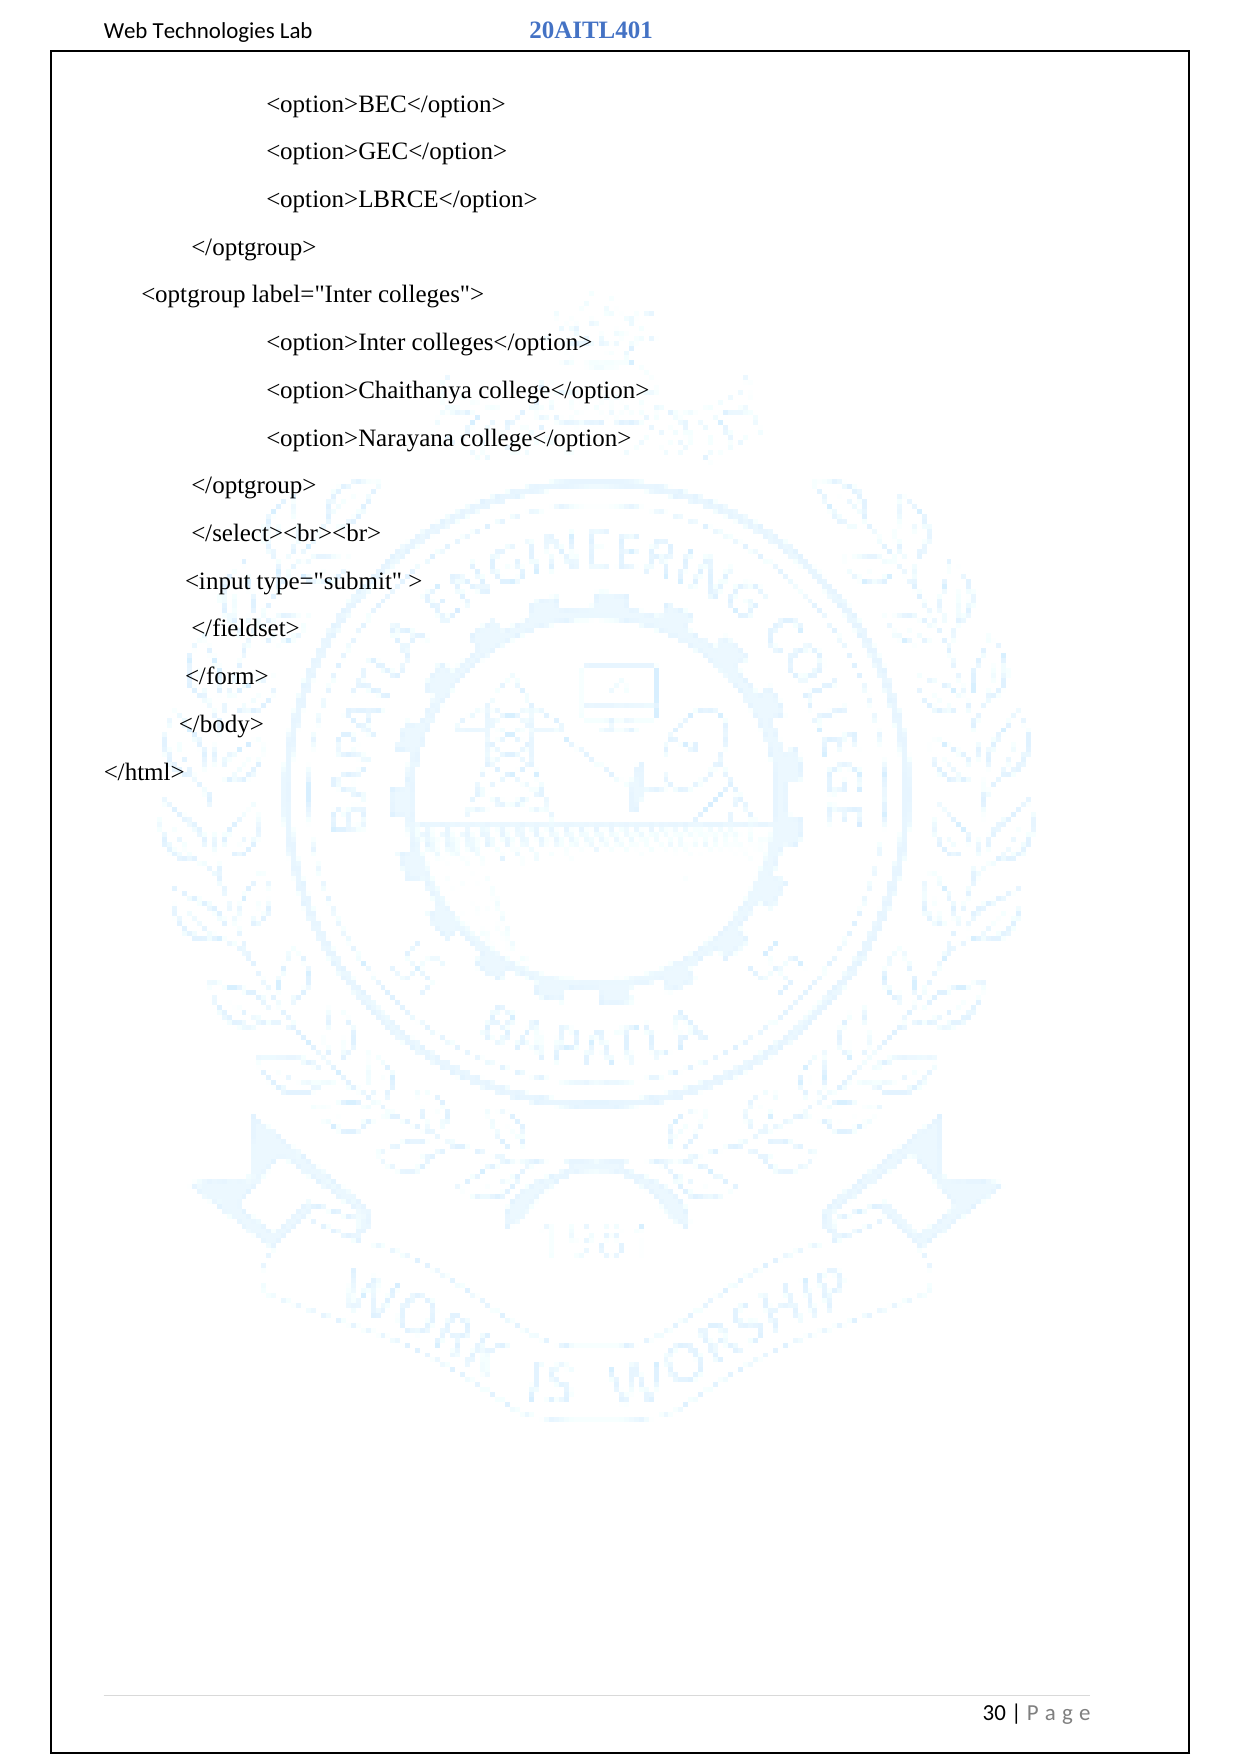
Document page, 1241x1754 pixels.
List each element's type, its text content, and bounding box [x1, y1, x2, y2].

text </body> [103, 709, 1090, 738]
text <option>Narayana college</option> [103, 423, 1090, 451]
text </form> [103, 661, 1090, 690]
text <option>Inter colleges</option> [103, 327, 1090, 356]
text <input type="submit" > [103, 566, 1090, 594]
text </optgroup> [103, 470, 1090, 499]
text <option>Chaithanya college</option> [103, 375, 1090, 404]
text <option>GEC</option> [103, 136, 1090, 165]
text </fieldset> [103, 613, 1090, 642]
text <option>LBRCE</option> [103, 184, 1090, 213]
text <optgroup label="Inter colleges"> [103, 279, 1090, 308]
text </select><br><br> [103, 518, 1090, 547]
text </optgroup> [103, 232, 1090, 261]
text </html> [103, 757, 1090, 785]
text <option>BEC</option> [103, 89, 1090, 117]
